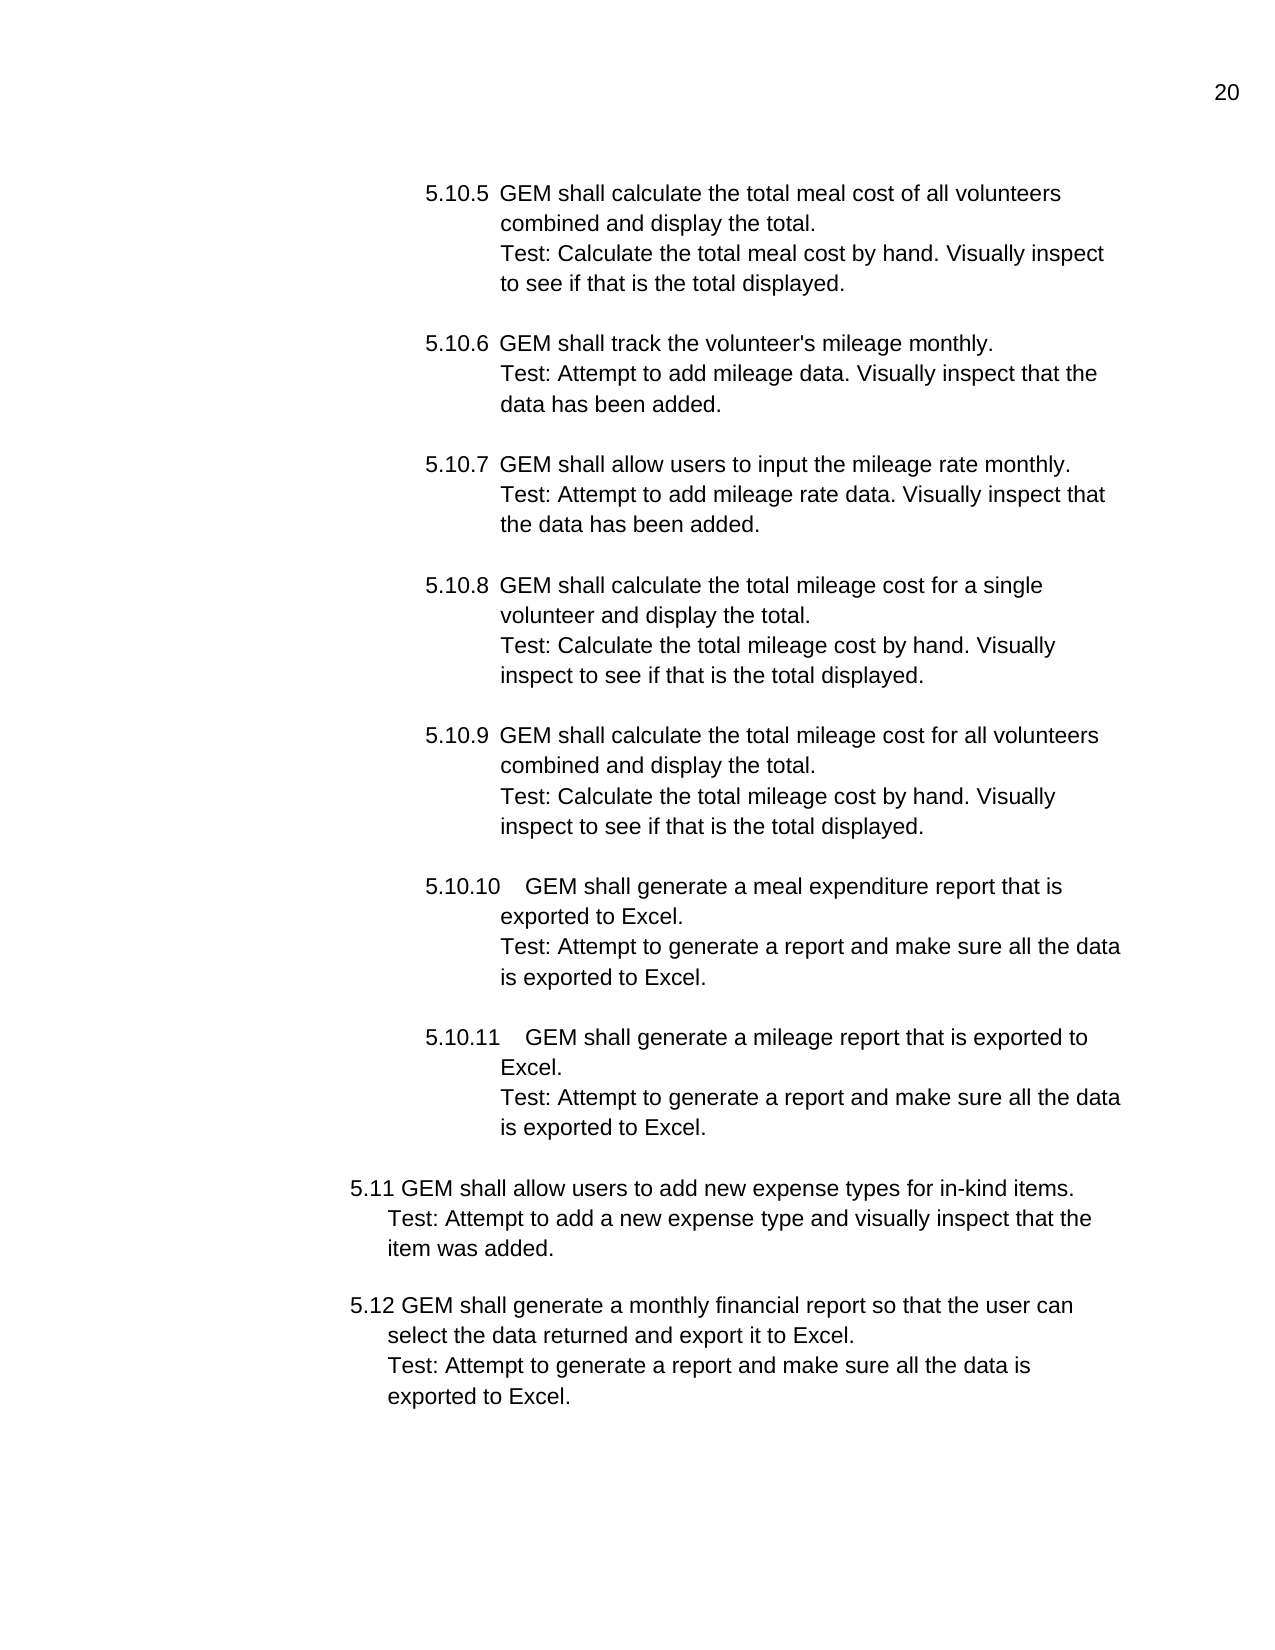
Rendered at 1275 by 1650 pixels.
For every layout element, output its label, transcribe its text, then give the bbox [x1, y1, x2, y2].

text 5.10.7 GEM shall allow users to input the mileage rate monthly. Test: Attempt to add mileage rate data. Visually inspect that the data has been added. [425, 451, 1116, 537]
text Test: Calculate the total mileage cost by hand. Visually inspect to see if that is the total displayed. [500, 783, 1116, 839]
text Test: Calculate the total mileage cost by hand. Visually inspect to see if that is the total displayed. [500, 632, 1116, 689]
text 5.10.11 GEM shall generate a mileage report that is exported to Excel. [425, 1023, 1108, 1080]
text Test: Attempt to generate a report and make sure all the data is exported to Excel. [500, 1084, 1125, 1141]
text 5.10.10 GEM shall generate a meal expenditure report that is exported to Excel. [425, 873, 1109, 929]
text 5.10.8 GEM shall calculate the total mileage cost for a single volunteer and display the total. [425, 572, 1116, 628]
text 5.12 GEM shall generate a monthly financial report so that the user can select the data returned and export it to Excel. [350, 1292, 1116, 1348]
text Test: Attempt to add mileage data. Visually inspect that the data has been added. [500, 360, 1116, 417]
text 5.10.5 GEM shall calculate the total meal cost of all volunteers combined and display the total. [425, 179, 1116, 236]
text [500, 240, 1116, 297]
text Test: Attempt to generate a report and make sure all the data is exported to Excel. [500, 933, 1125, 990]
text 5.10.9 GEM shall calculate the total mileage cost for all volunteers combined and display the total. [425, 722, 1116, 779]
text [387, 1352, 1109, 1409]
text 5.11 GEM shall allow users to add new expense types for in-kind items. Test: Attempt to add a new expense type and visually inspect that the item was added. [350, 1174, 1116, 1261]
text 5.10.6 GEM shall track the volunteer's mileage monthly. [425, 330, 1239, 357]
